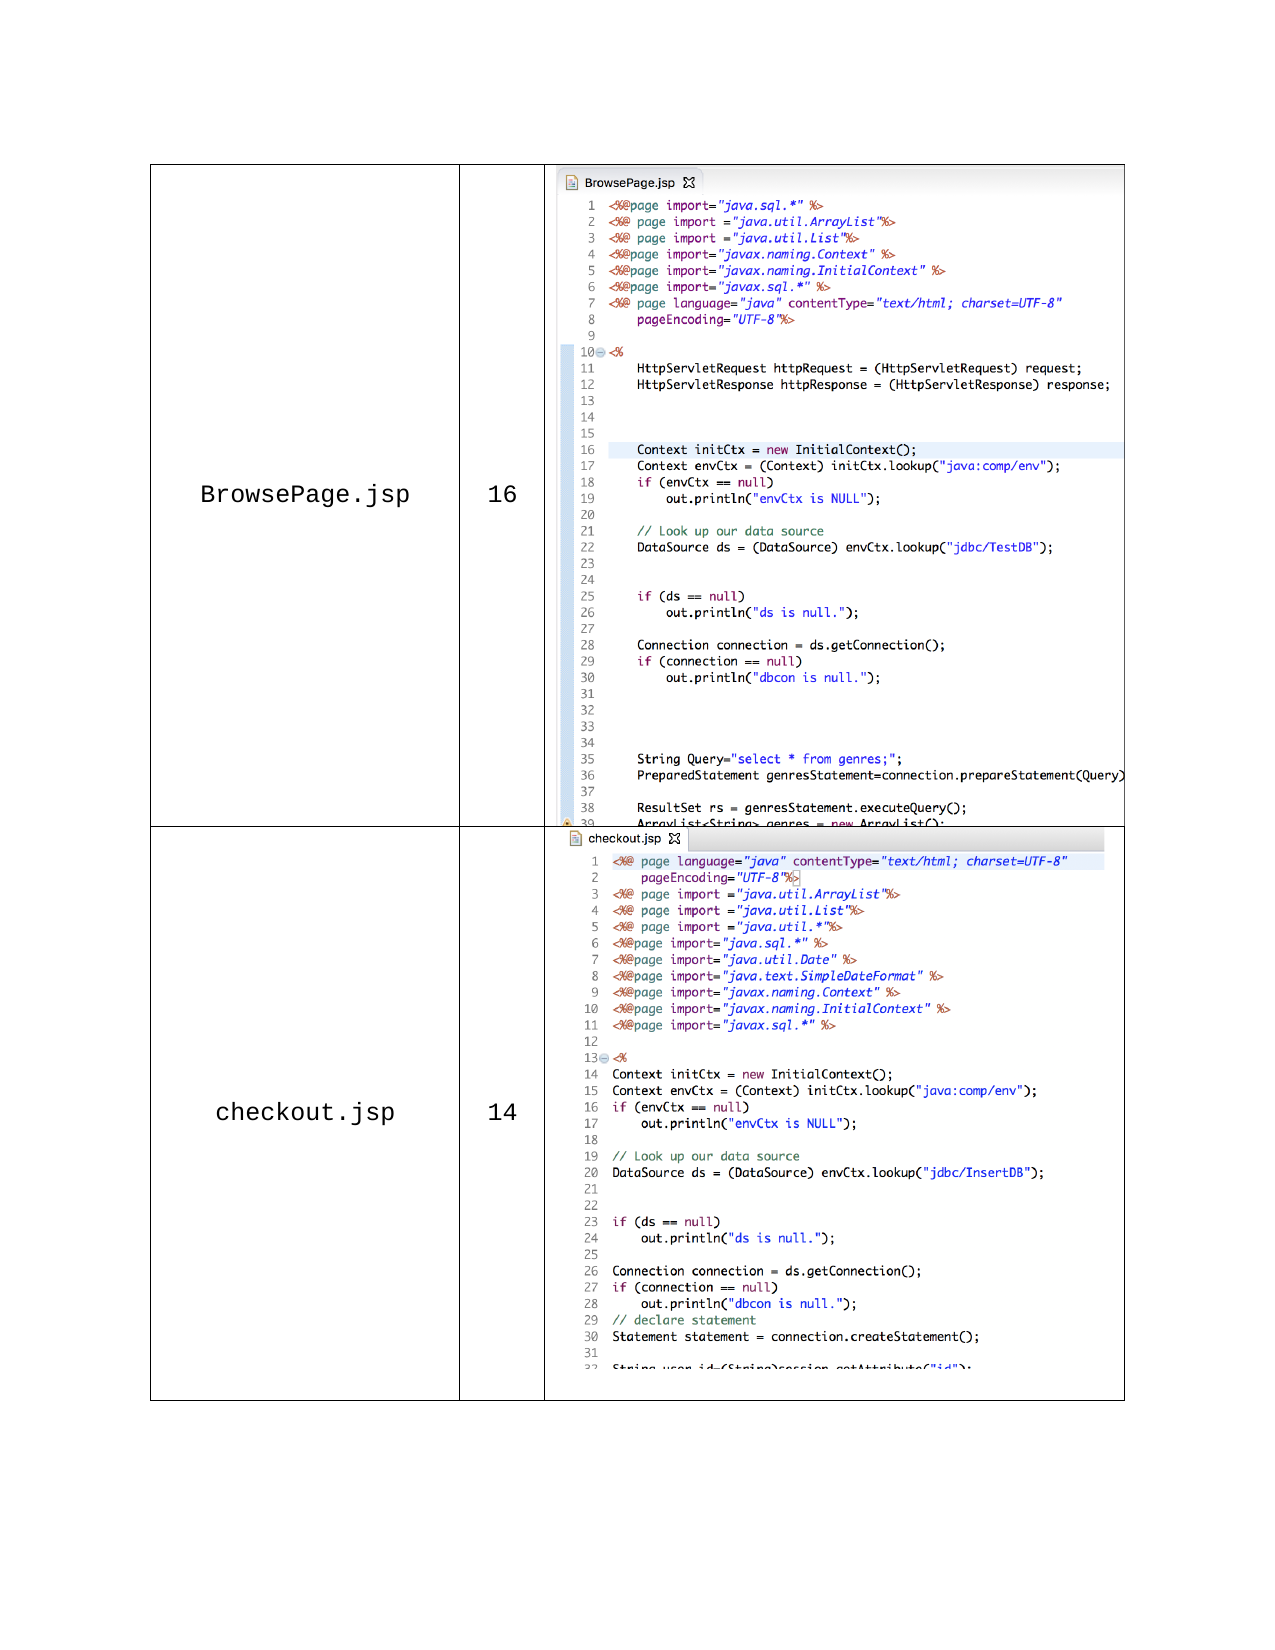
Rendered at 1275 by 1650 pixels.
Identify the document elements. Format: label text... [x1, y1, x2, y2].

picture [556, 165, 1125, 826]
table_cell 16 [460, 165, 544, 826]
picture [564, 827, 1105, 1369]
table_cell 14 [460, 827, 544, 1400]
table_cell checkout.jsp [151, 827, 459, 1400]
table_cell [545, 827, 1124, 1400]
table_cell BrowsePage.jsp [151, 165, 459, 826]
table_cell [545, 165, 556, 826]
